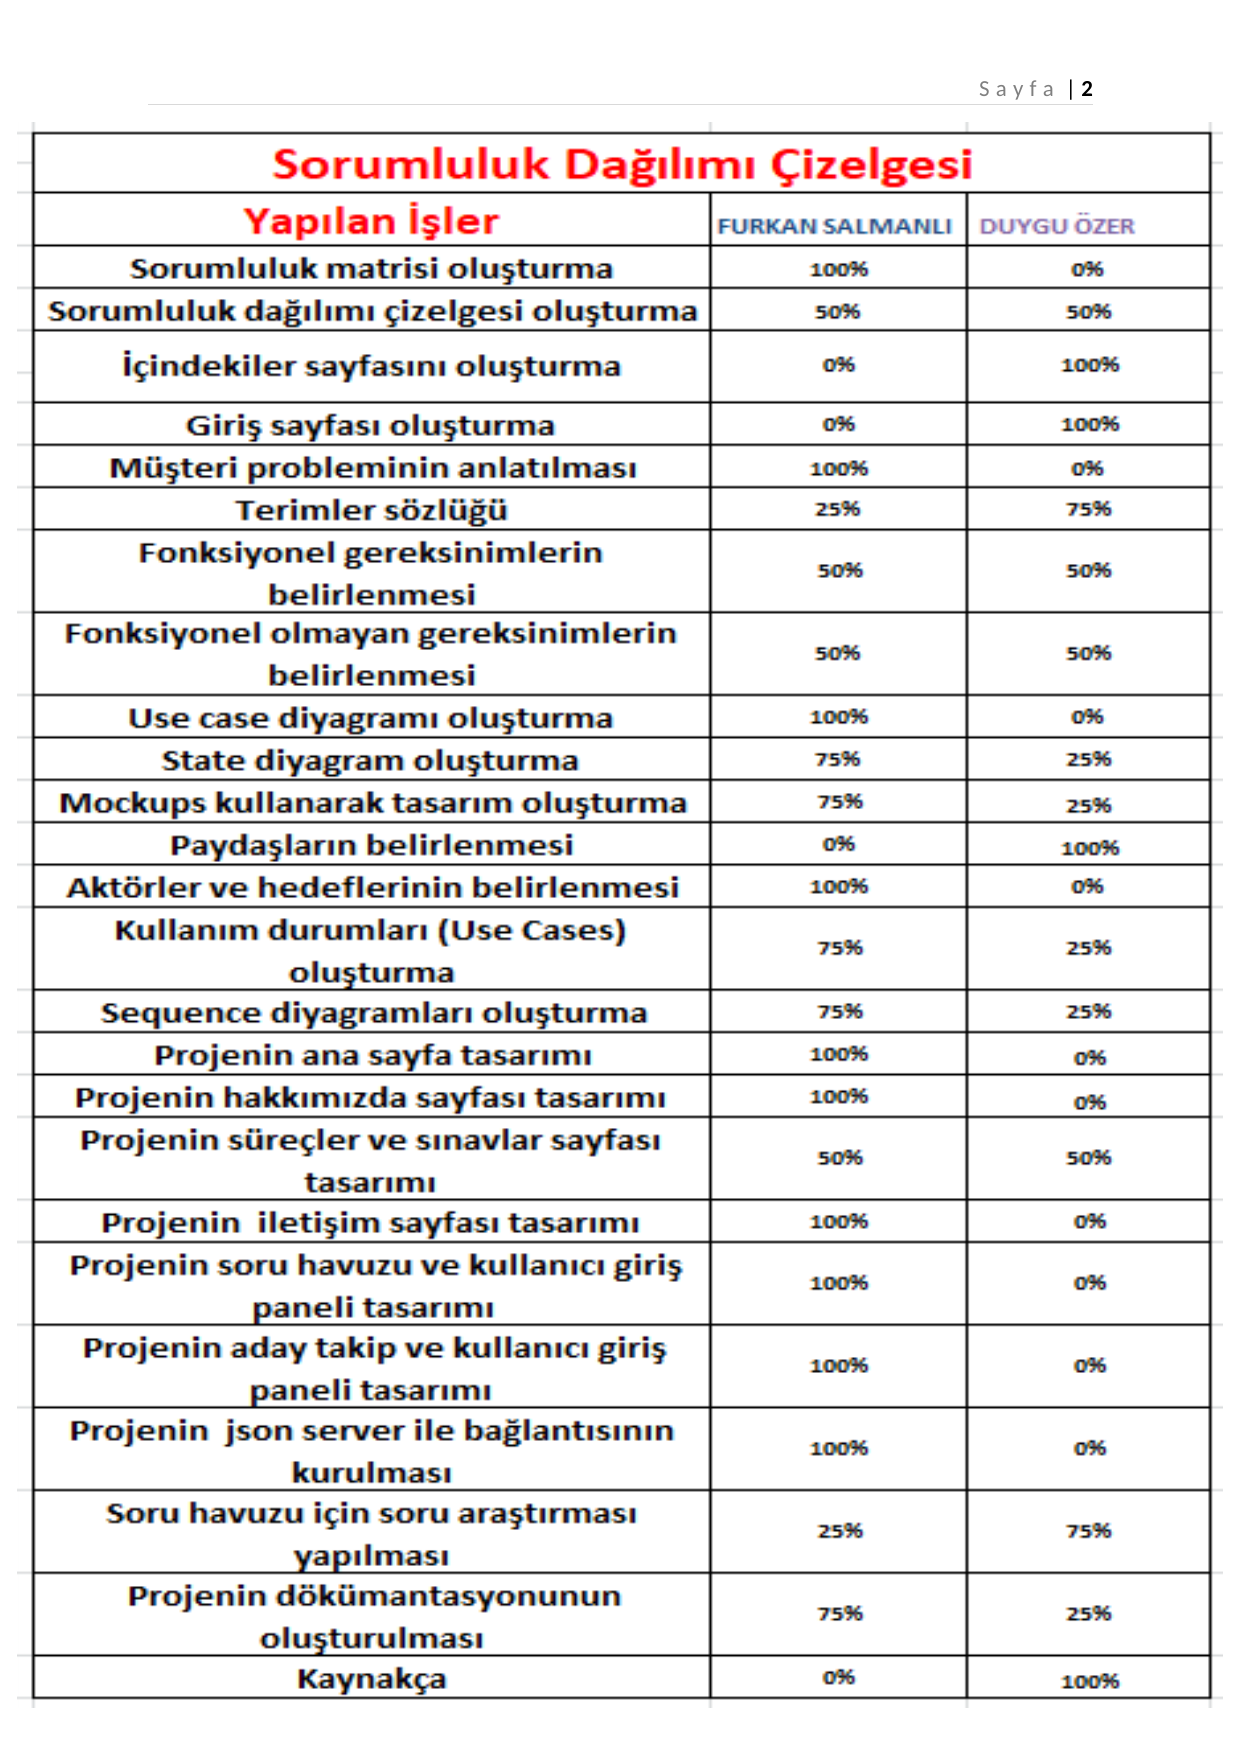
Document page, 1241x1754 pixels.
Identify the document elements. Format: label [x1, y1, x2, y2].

picture [17, 122, 1223, 1708]
